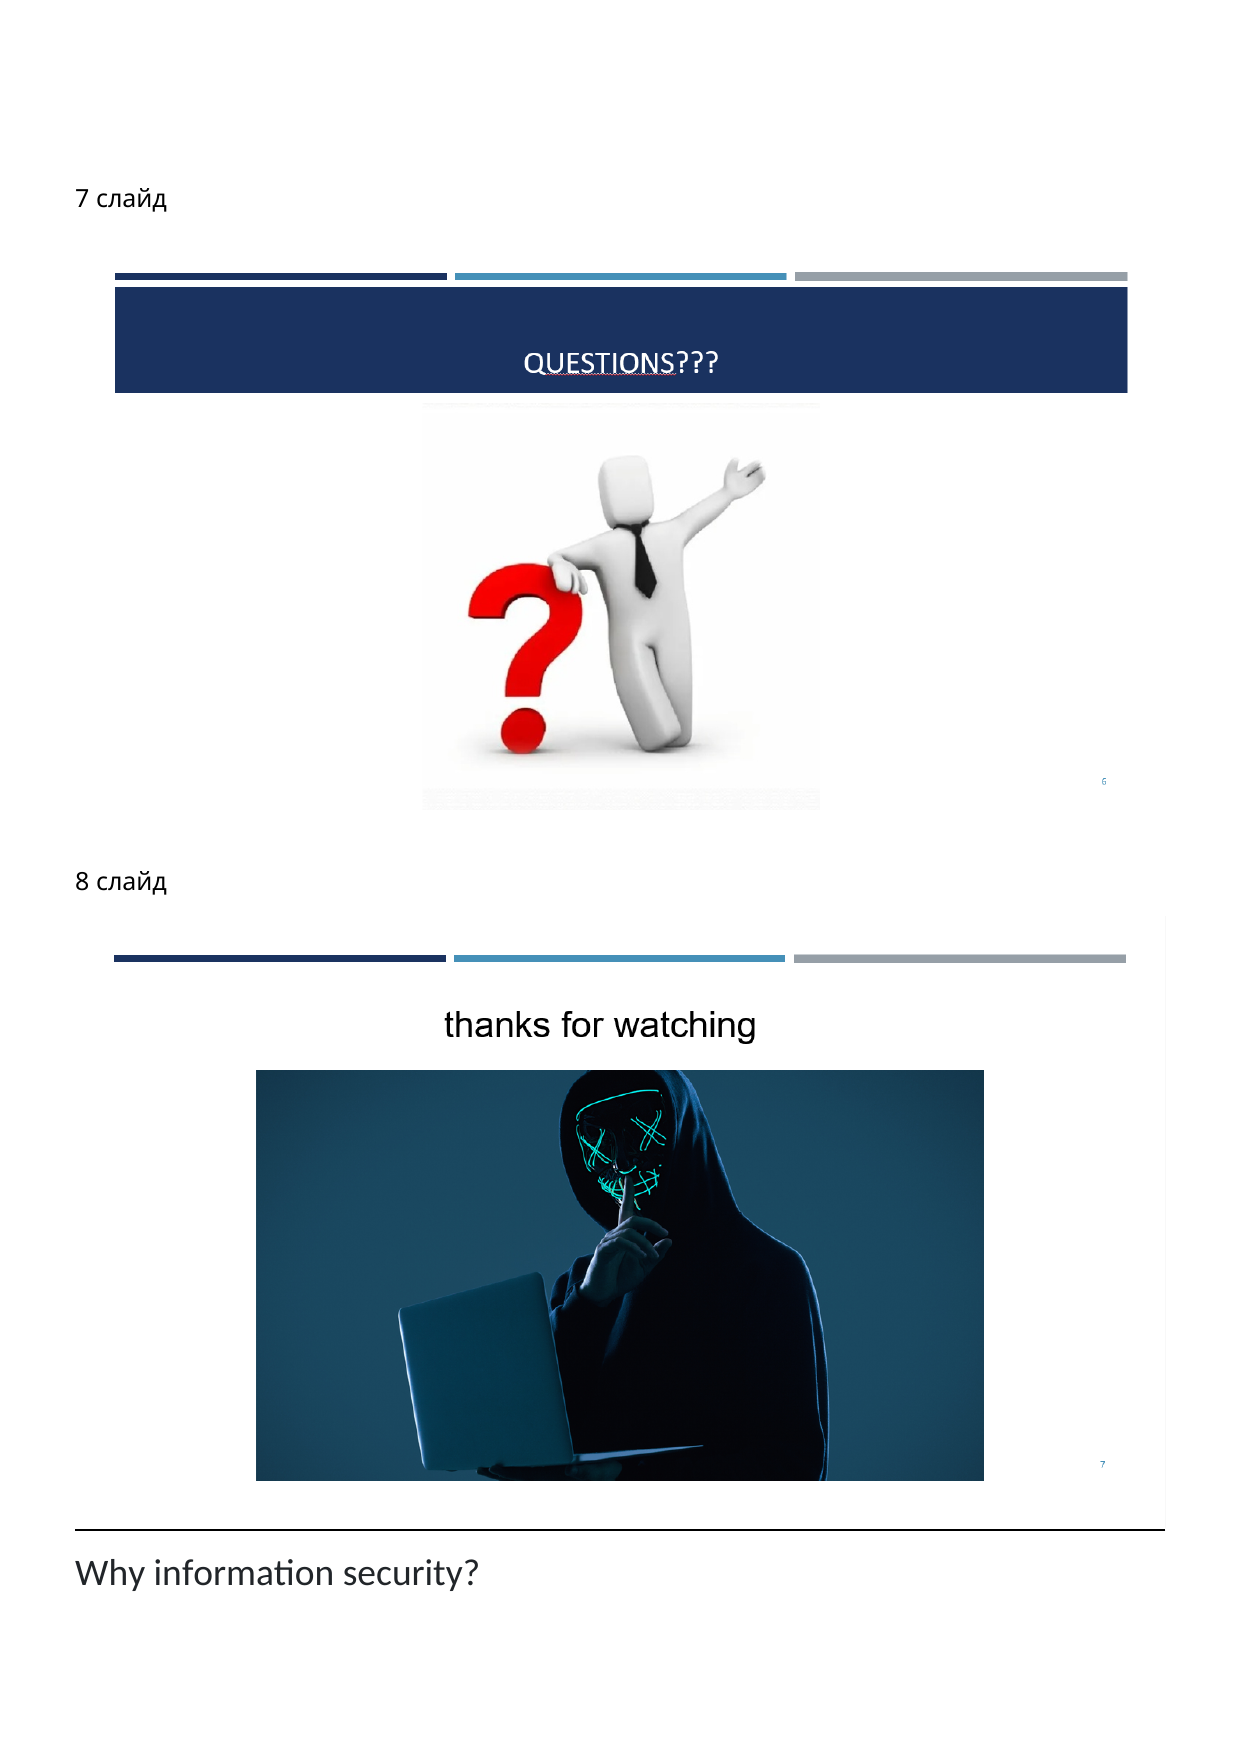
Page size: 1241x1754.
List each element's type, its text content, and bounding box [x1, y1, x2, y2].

text 7 слайд [75, 180, 1165, 214]
text 8 слайд [75, 863, 1165, 897]
picture [75, 916, 1166, 1528]
picture [75, 233, 1166, 845]
text Why information security? [75, 1549, 1165, 1595]
